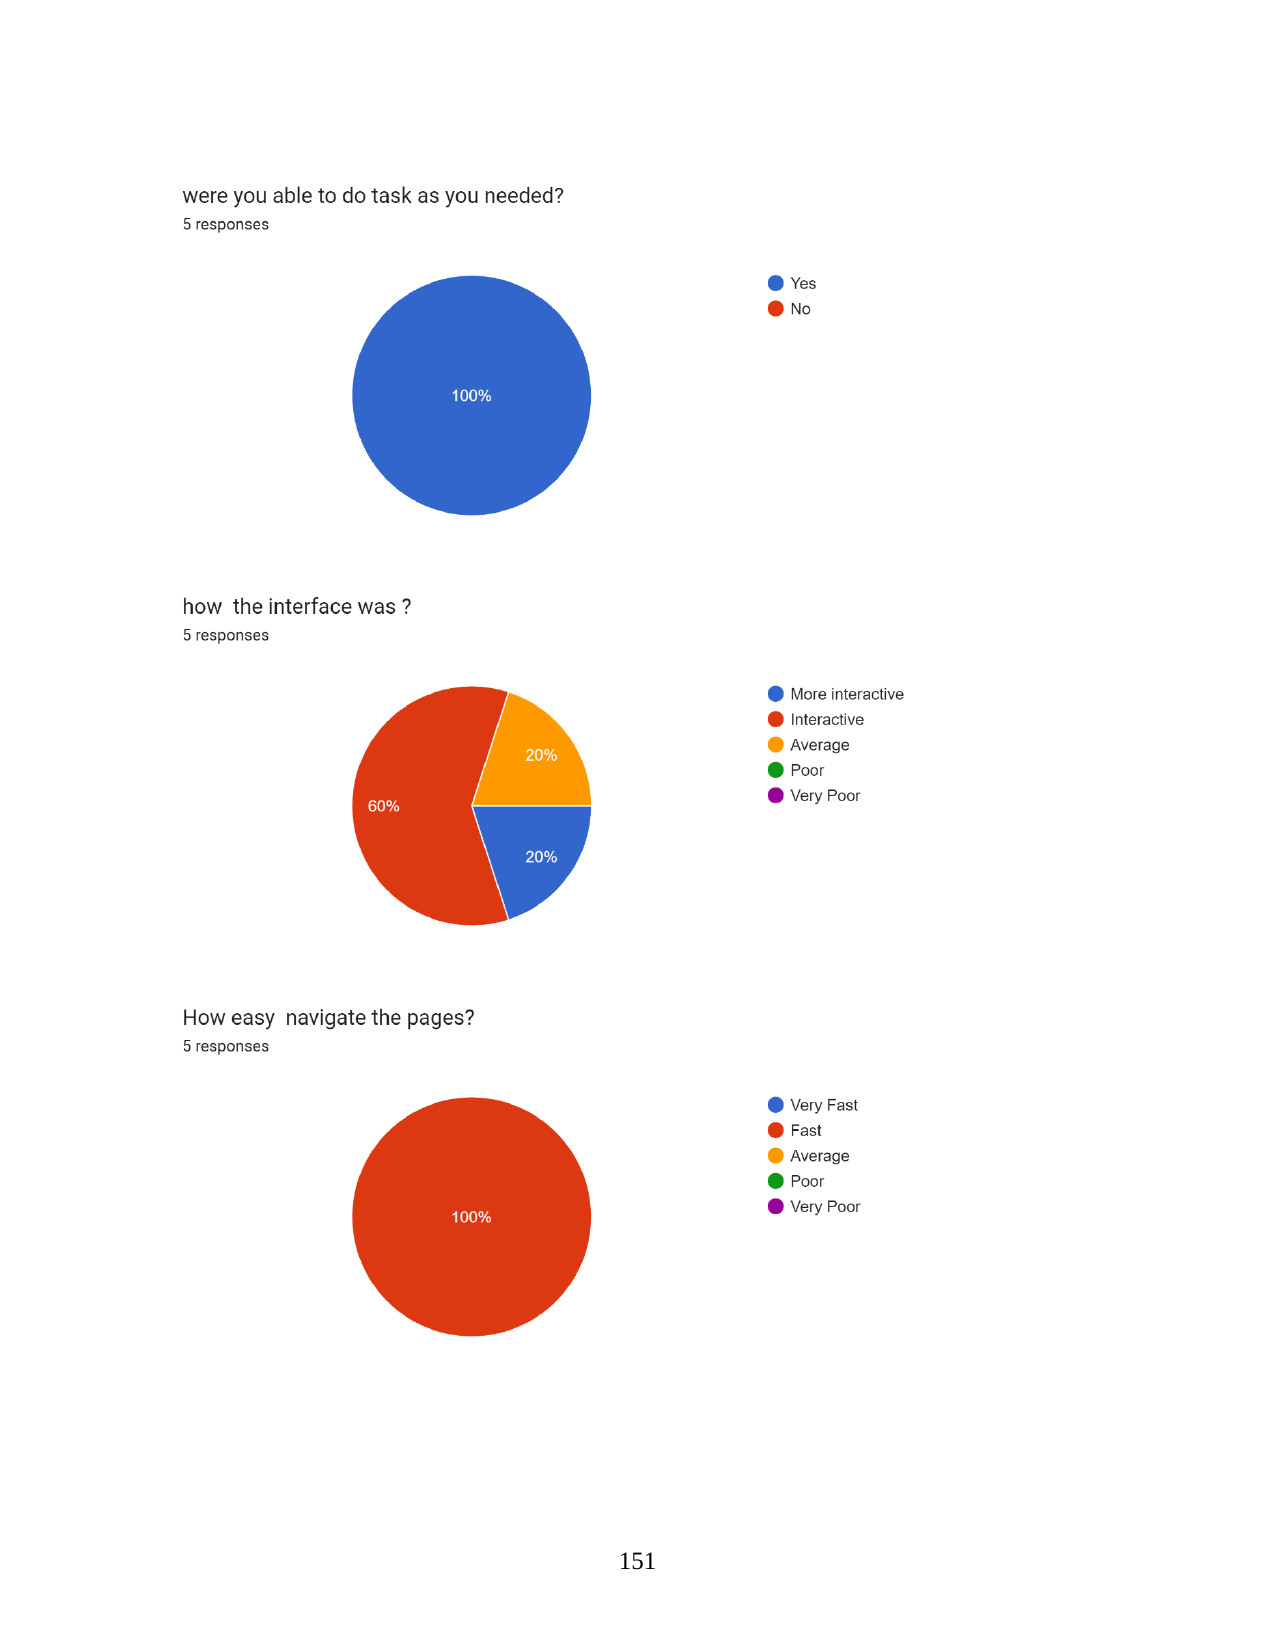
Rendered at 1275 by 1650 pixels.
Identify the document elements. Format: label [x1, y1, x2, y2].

picture [150, 150, 1125, 1382]
